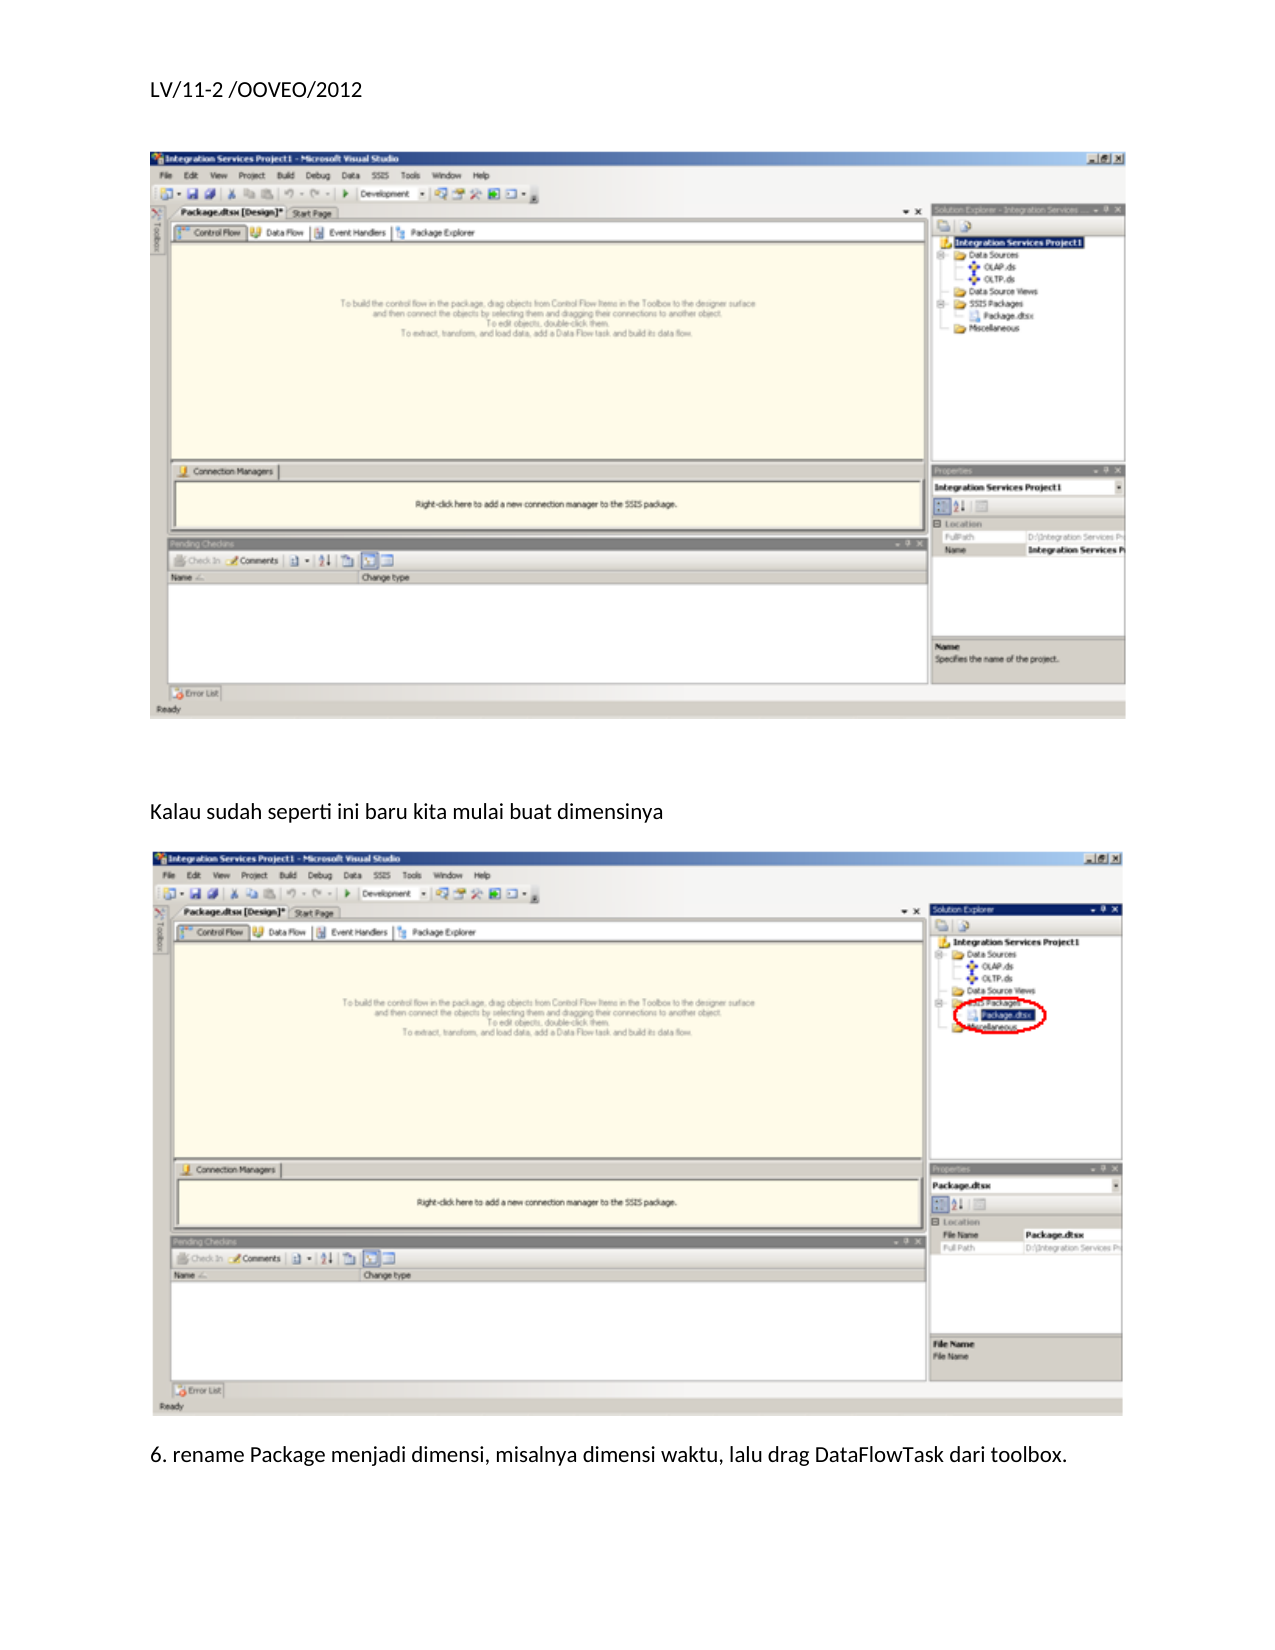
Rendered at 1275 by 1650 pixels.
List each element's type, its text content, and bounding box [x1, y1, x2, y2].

text 6. rename Package menjadi dimensi, misalnya dimensi waktu, lalu drag DataFlowTask dari toolbox. [150, 1440, 1125, 1468]
picture [150, 150, 1129, 719]
text Kalau sudah seperti ini baru kita mulai buat dimensinya [150, 797, 1125, 825]
picture [150, 849, 1125, 1416]
